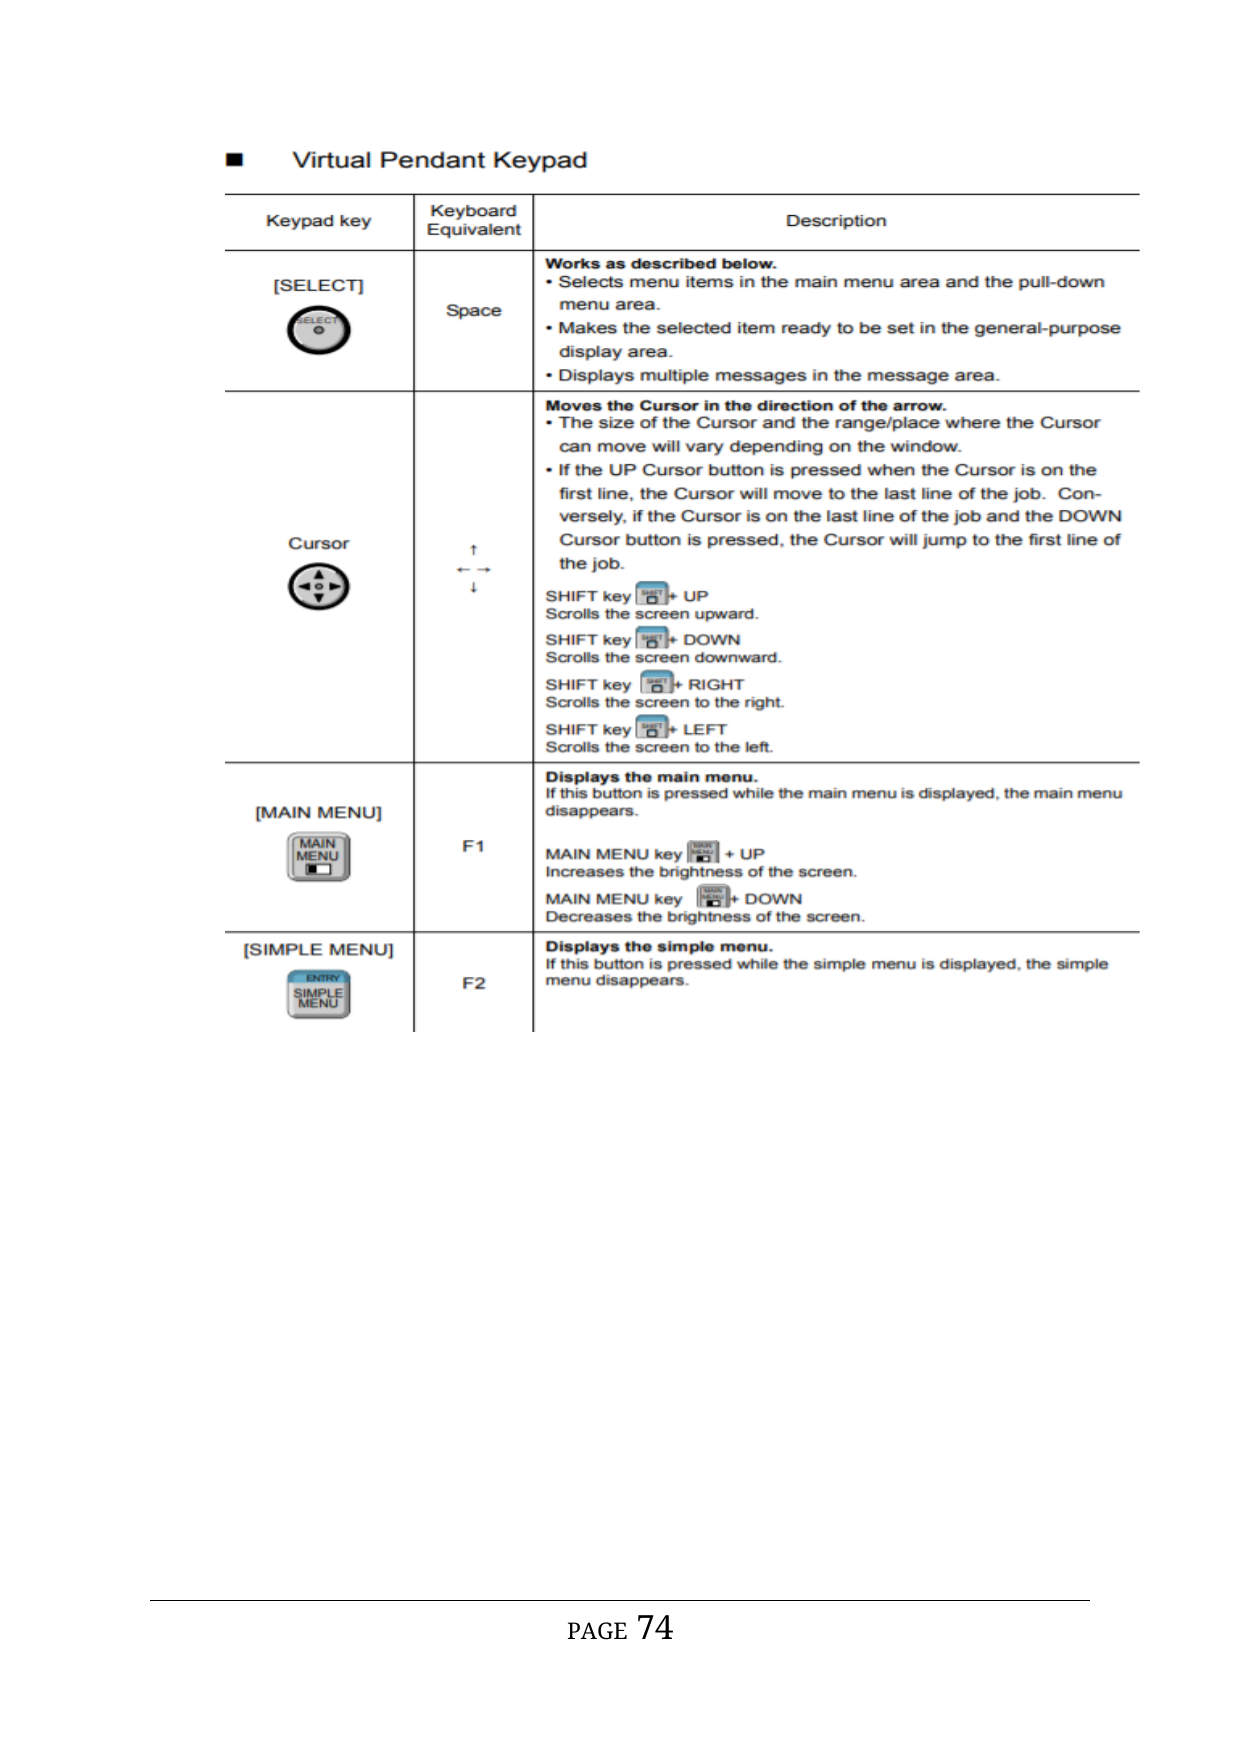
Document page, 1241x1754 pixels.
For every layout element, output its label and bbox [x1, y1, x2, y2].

picture [225, 150, 1140, 1032]
